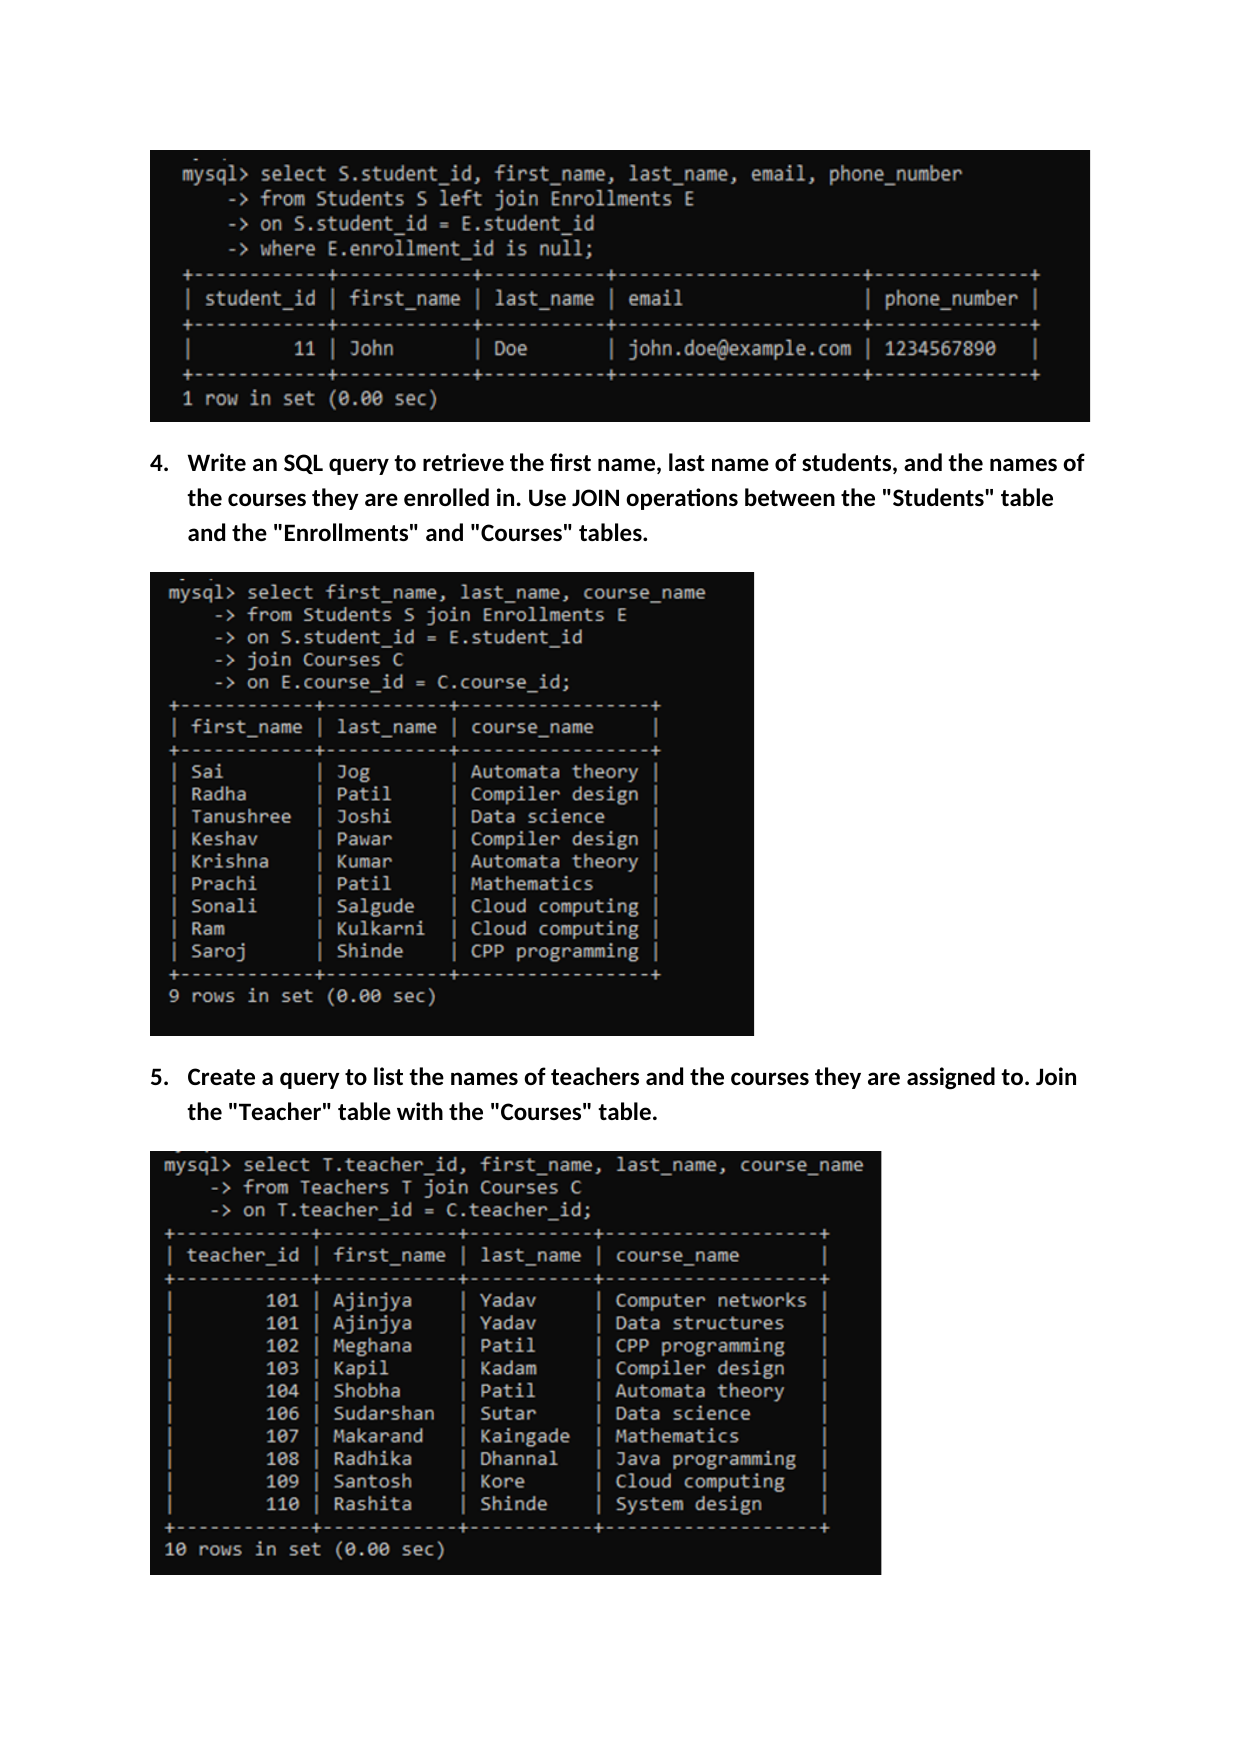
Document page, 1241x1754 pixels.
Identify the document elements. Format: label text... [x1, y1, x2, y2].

picture [150, 150, 1091, 422]
picture [150, 572, 755, 1036]
list Write an SQL query to retrieve the first name, last name of students, and the names of the courses they are enrolled in. Use JOIN operations between the "Students" table and the "Enrollments" and "Courses" tables. [150, 447, 1090, 547]
picture [150, 1151, 882, 1575]
list Create a query to list the names of teachers and the courses they are assigned to. Join the "Teacher" table with the "Courses" table. [150, 1061, 1090, 1126]
